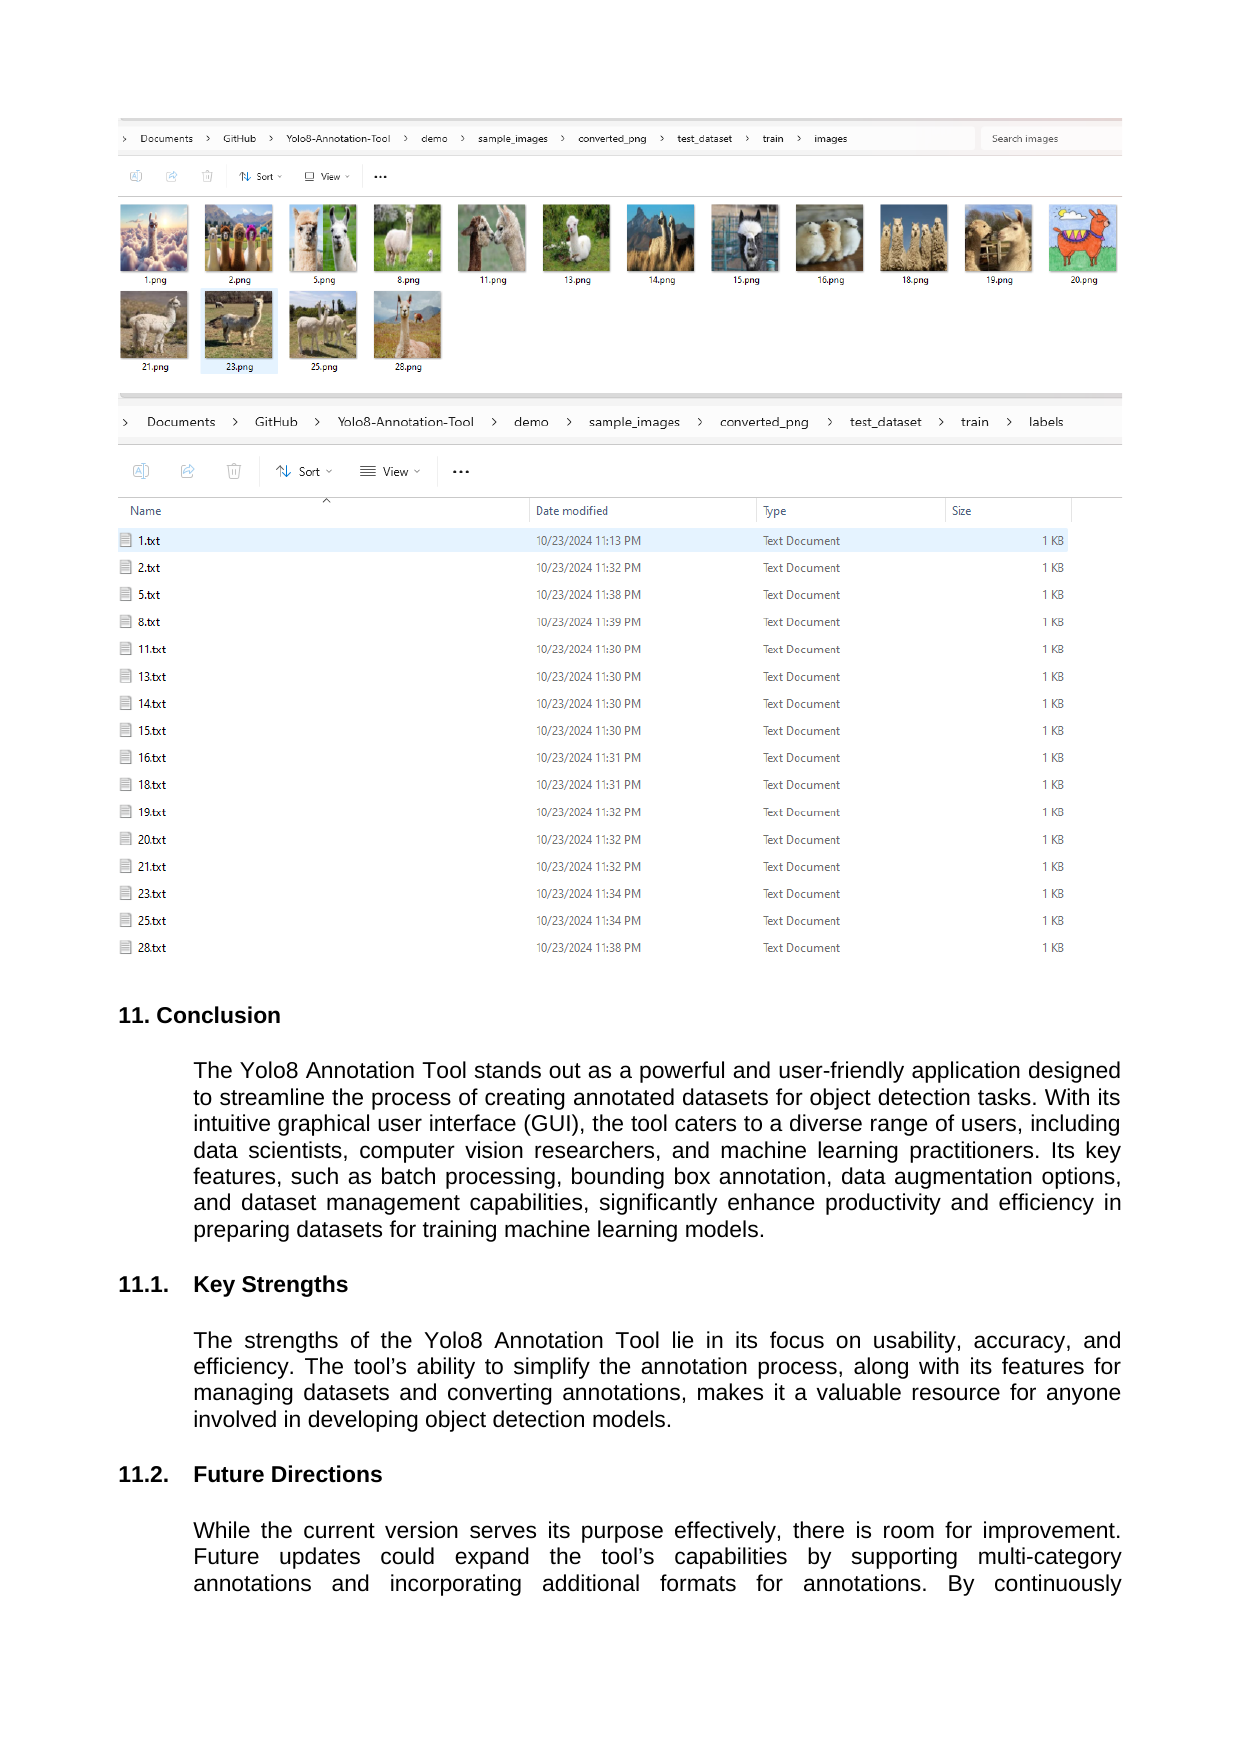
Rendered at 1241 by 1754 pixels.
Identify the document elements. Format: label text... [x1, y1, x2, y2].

subtitle 11.1. Key Strengths [118, 1271, 1122, 1297]
subtitle 11. Conclusion [118, 1002, 1122, 1028]
subtitle 11.2. Future Directions [118, 1461, 1122, 1488]
text The strengths of the Yolo8 Annotation Tool lie in its focus on usability, accuracy, and efficiency. The tool’s ability to simplify the annotation process, along with its features for managing datasets and converting annotations, makes it a valuable resource for anyone involved in developing object detection models. [193, 1327, 1122, 1432]
picture [118, 118, 1123, 973]
text The Yolo8 Annotation Tool stands out as a powerful and user-friendly application designed to streamline the process of creating annotated datasets for object detection tasks. With its intuitive graphical user interface (GUI), the tool caters to a diverse range of users, including data scientists, computer vision researchers, and machine learning practitioners. Its key features, such as batch processing, bounding box annotation, data augmentation options, and dataset management capabilities, significantly enhance productivity and efficiency in preparing datasets for training machine learning models. [193, 1057, 1122, 1242]
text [193, 1517, 1122, 1596]
